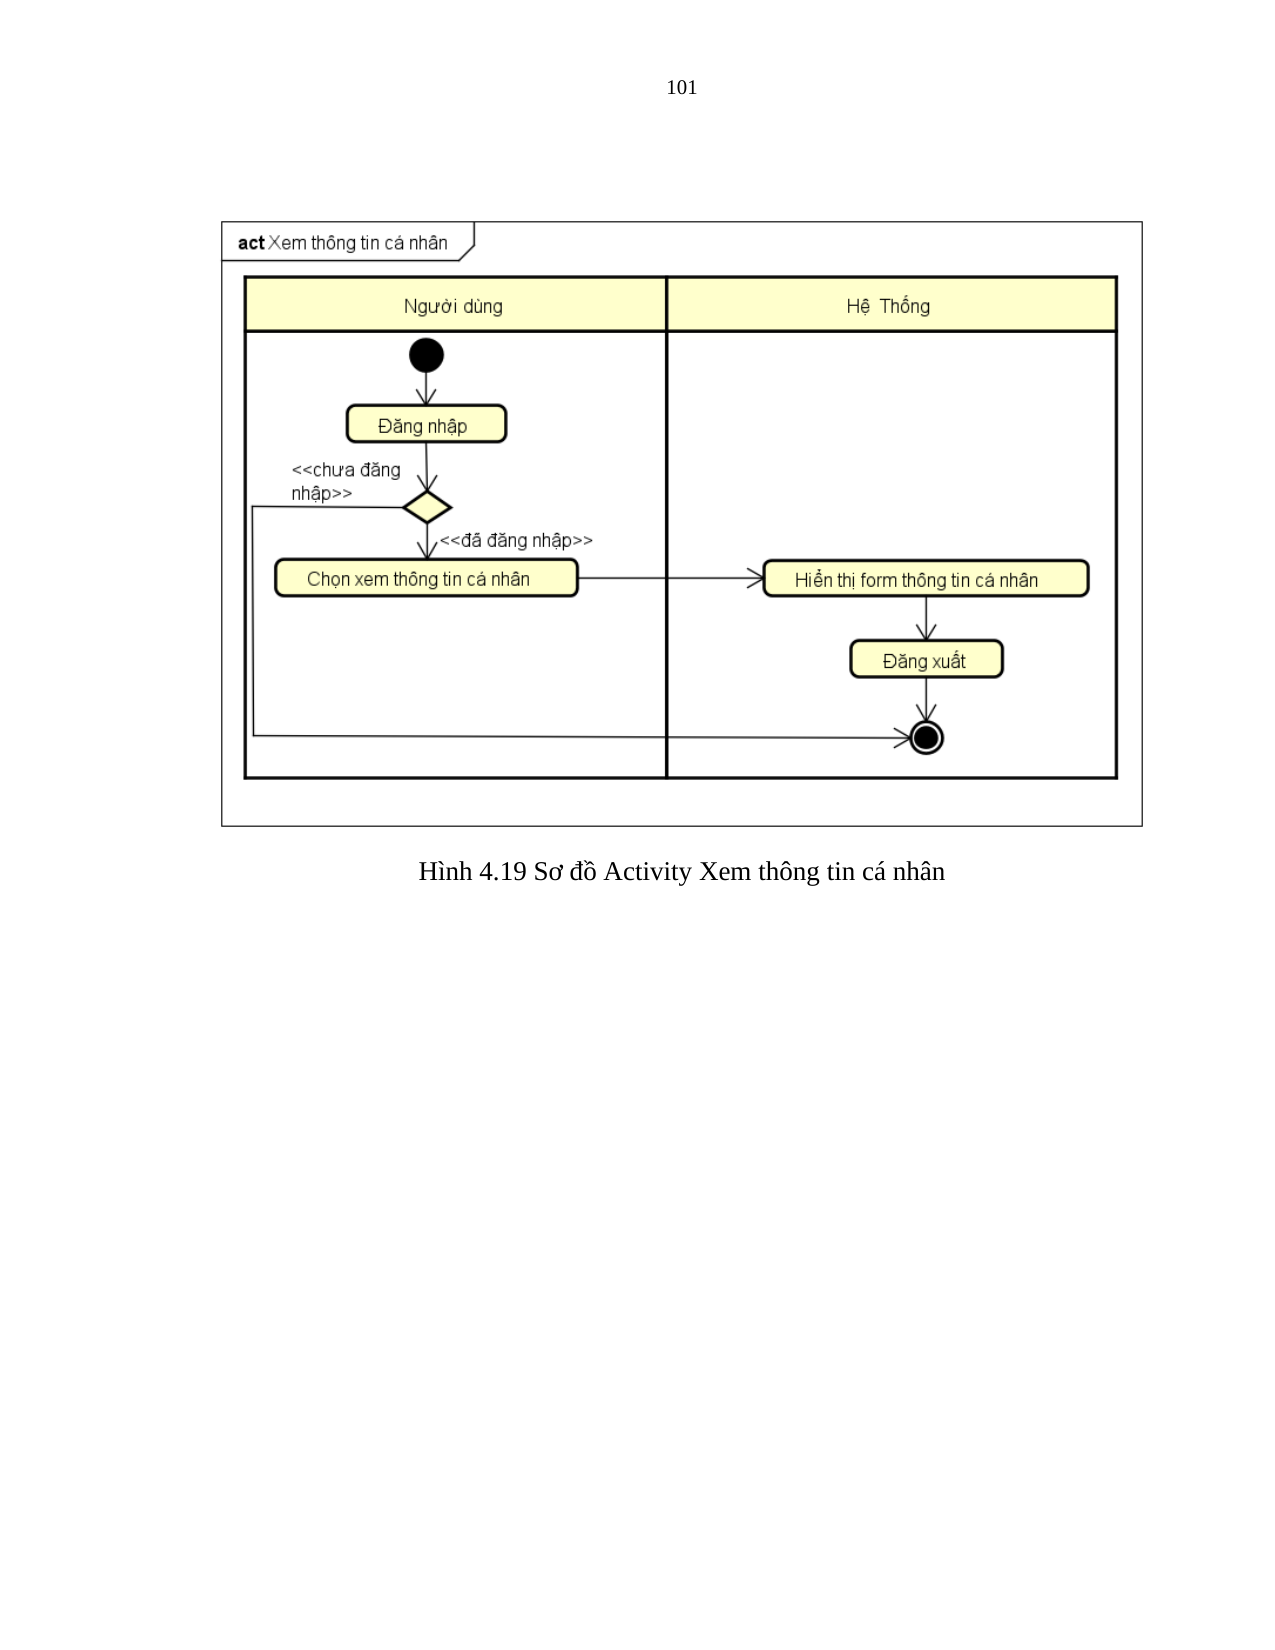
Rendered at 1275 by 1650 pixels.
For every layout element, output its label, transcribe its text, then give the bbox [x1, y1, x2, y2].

picture [206, 206, 1157, 841]
